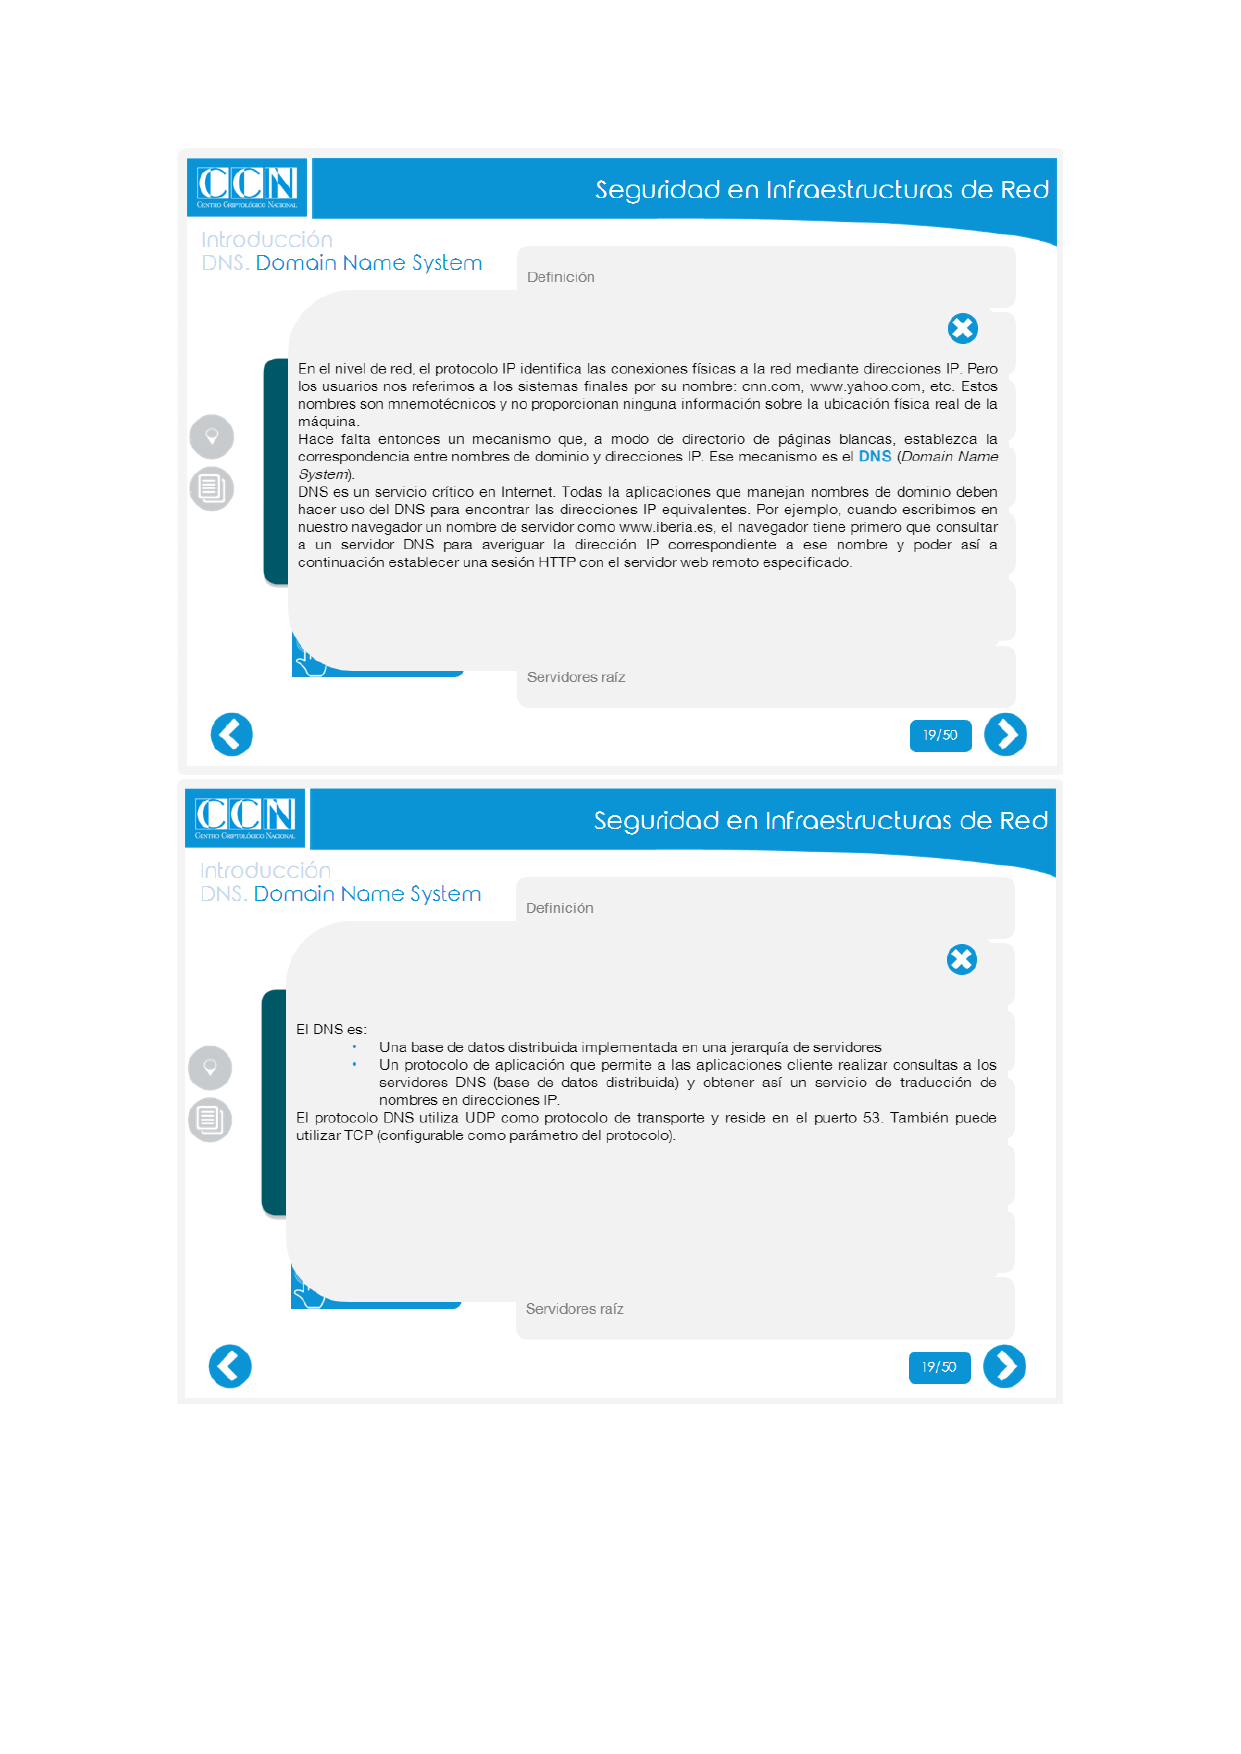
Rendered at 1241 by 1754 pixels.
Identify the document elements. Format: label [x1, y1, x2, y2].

picture [177, 147, 1063, 775]
picture [177, 776, 1063, 1404]
